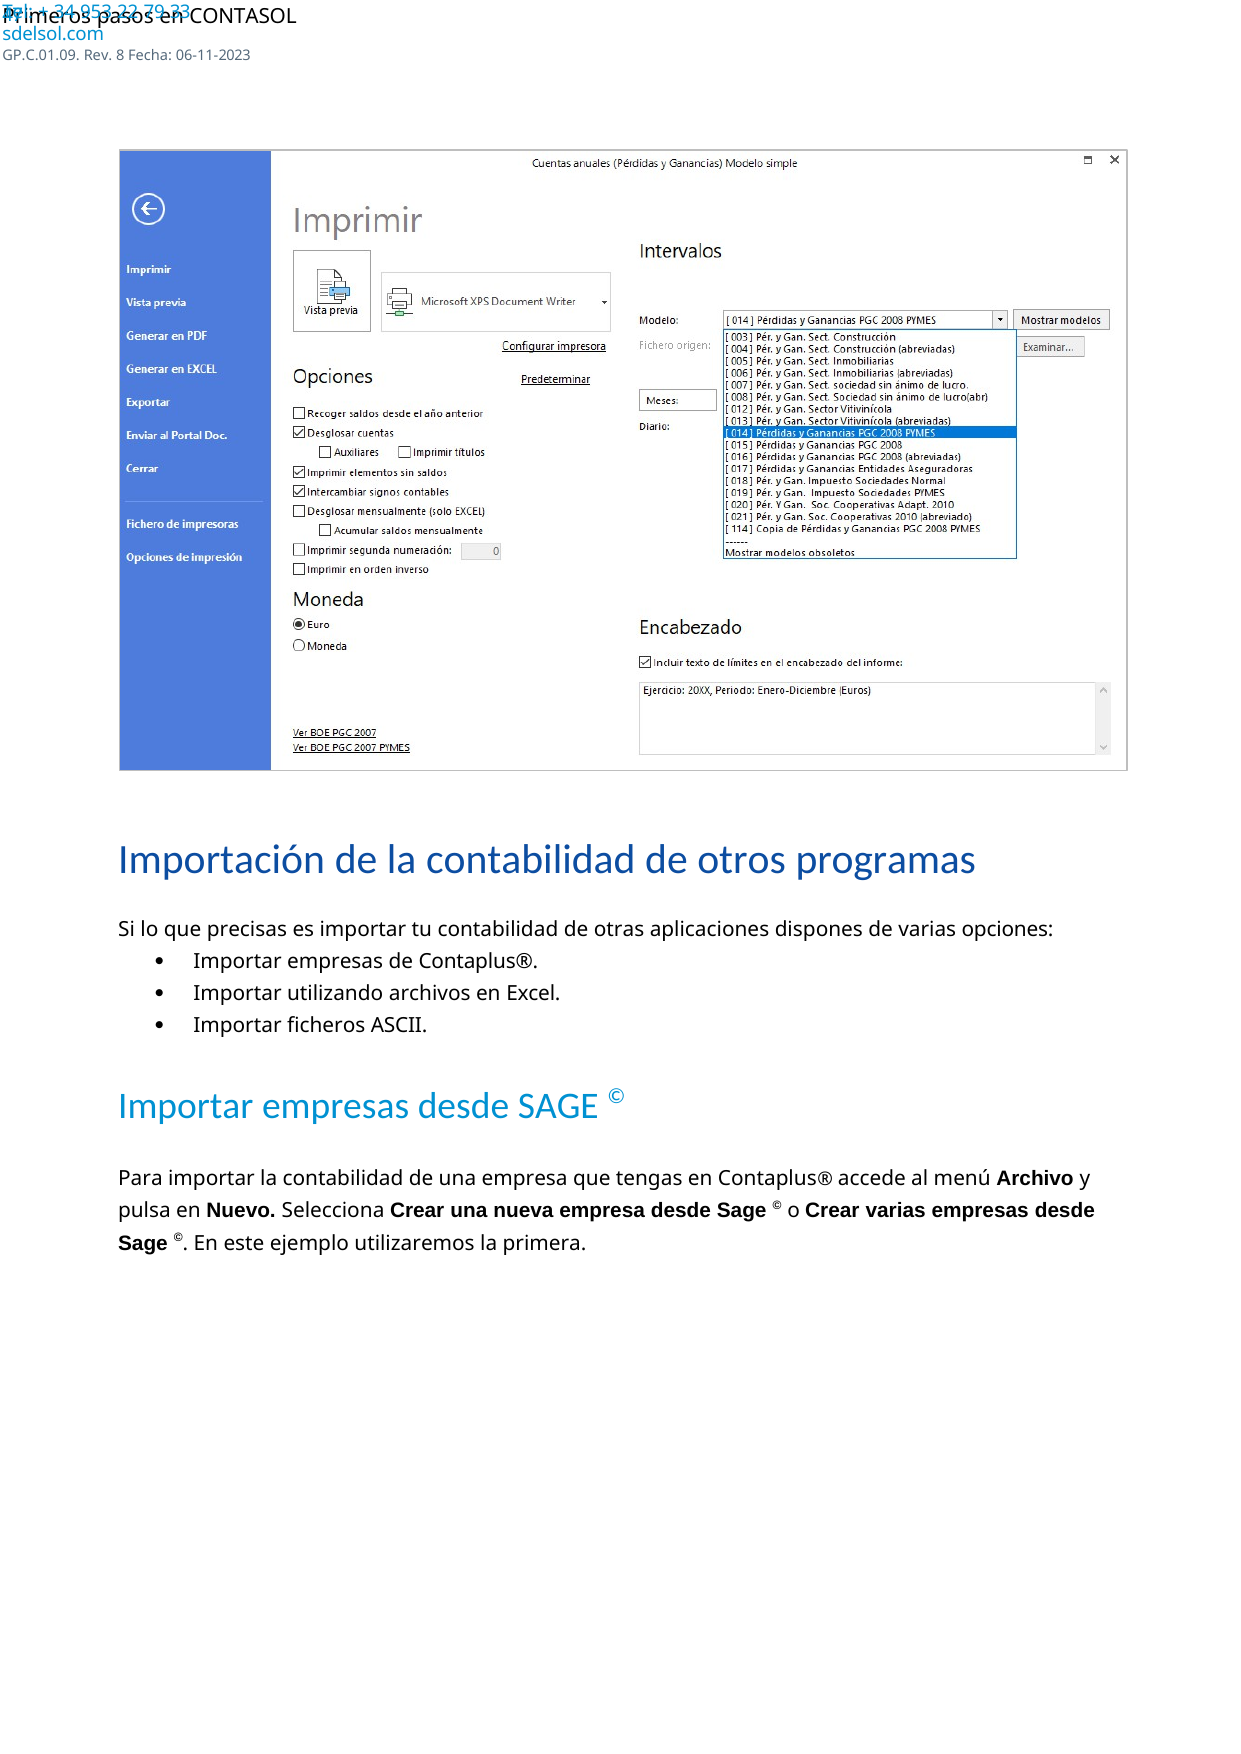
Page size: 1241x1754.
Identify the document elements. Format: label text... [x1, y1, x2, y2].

subtitle Importar empresas desde SAGE © [118, 1082, 1137, 1128]
picture [120, 151, 1119, 770]
text Para importar la contabilidad de una empresa que tengas en Contaplus® accede al menú Archivo y pulsa en Nuevo. Selecciona Crear una nueva empresa desde Sage © o Crear varias empresas desde Sage ©. En este ejemplo utilizaremos la primera. [118, 1163, 1117, 1256]
picture [609, 1088, 624, 1103]
subtitle Importación de la contabilidad de otros programas [118, 833, 1137, 884]
list Importar ficheros ASCII. [156, 1010, 1137, 1038]
list Importar utilizando archivos en Excel. [156, 978, 1137, 1006]
list Importar empresas de Contaplus®. [156, 946, 1137, 974]
text Si lo que precisas es importar tu contabilidad de otras aplicaciones dispones de varias opciones: [118, 914, 1137, 942]
